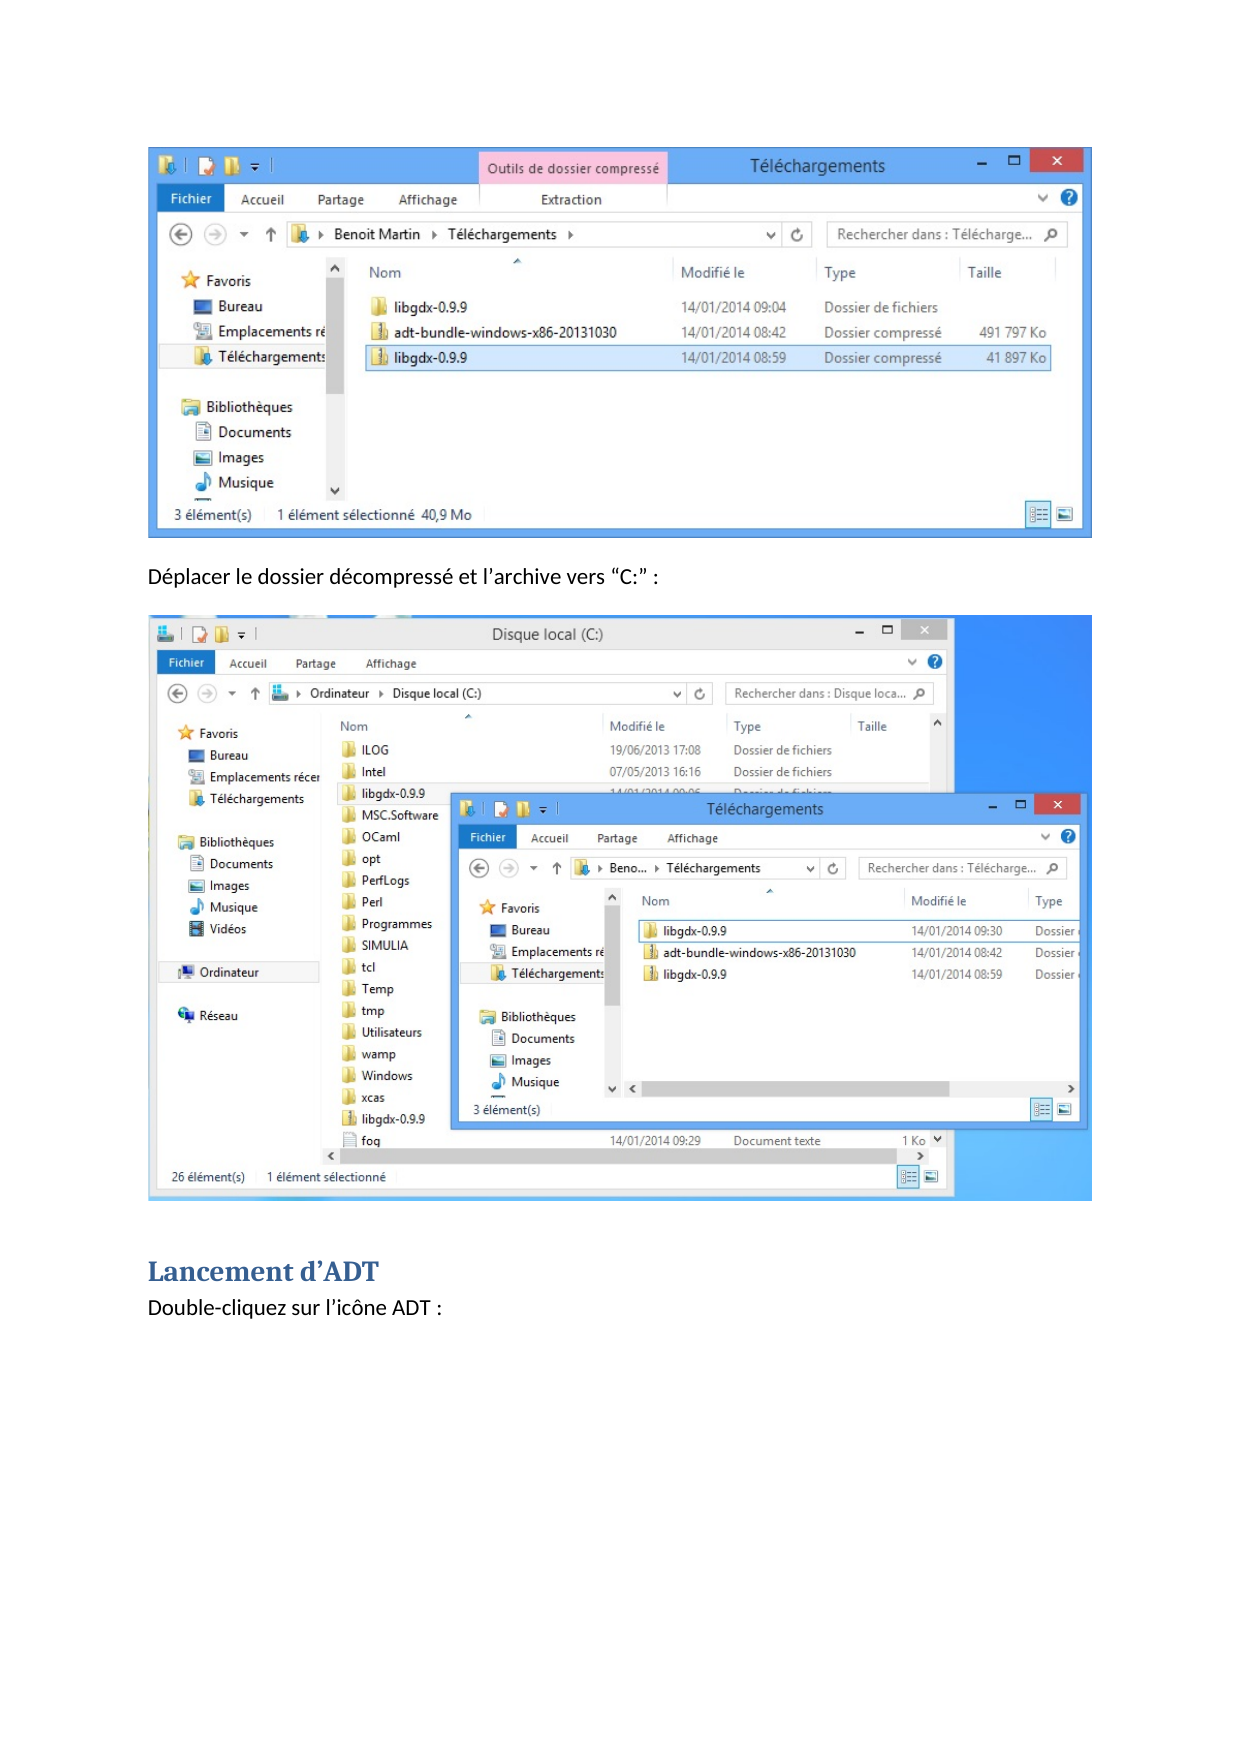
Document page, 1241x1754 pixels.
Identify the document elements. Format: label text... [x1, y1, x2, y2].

picture [148, 615, 1092, 1201]
subtitle Lancement d’ADT [148, 1255, 1093, 1288]
text Double-cliquez sur l’icône ADT : [148, 1293, 1093, 1321]
picture [148, 147, 1092, 538]
text Déplacer le dossier décompressé et l’archive vers “C:” : [148, 562, 1093, 590]
